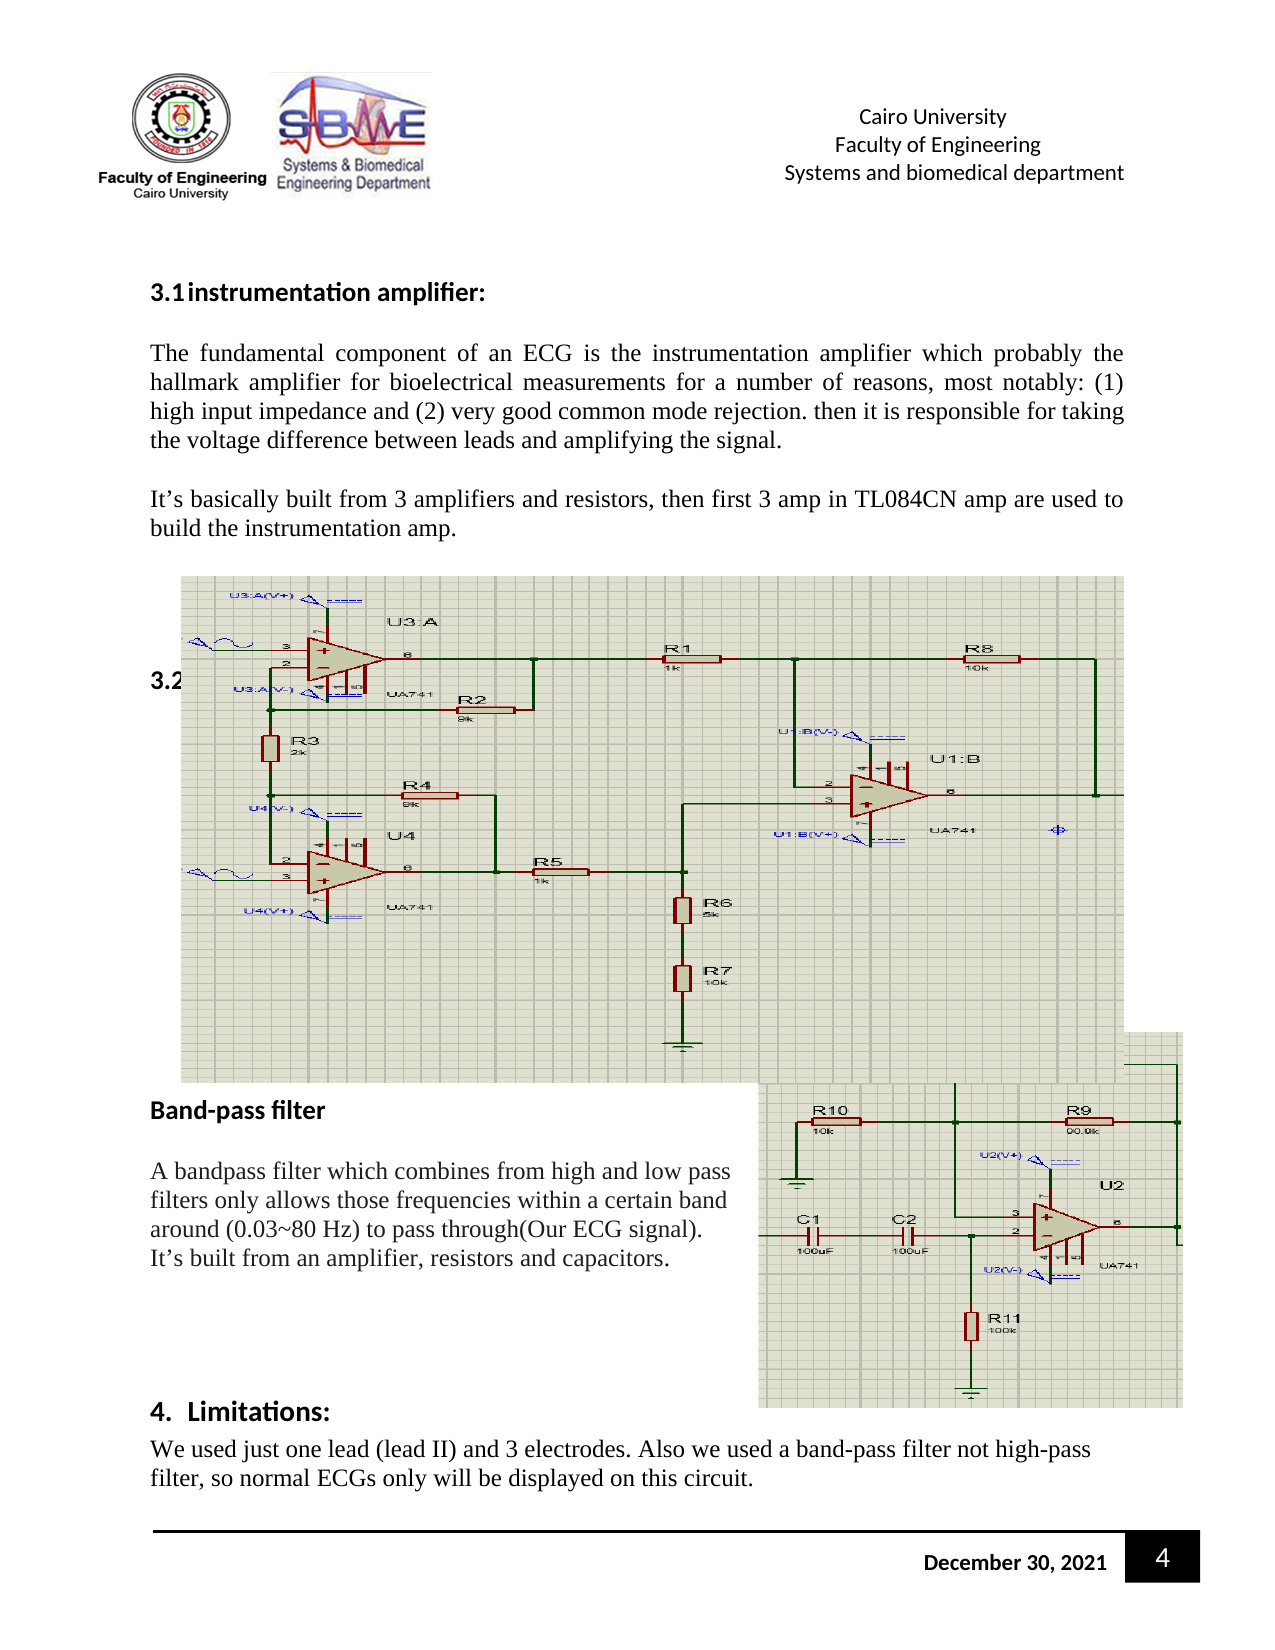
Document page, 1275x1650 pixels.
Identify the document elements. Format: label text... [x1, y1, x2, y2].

text It’s basically built from 3 amplifiers and resistors, then first 3 amp in TL084CN amp are used to build the instrumentation amp. [150, 484, 1125, 541]
text The fundamental component of an ECG is the instrumentation amplifier which probably the hallmark amplifier for bioelectrical measurements for a number of reasons, most notably: (1) high input impedance and (2) very good common mode rejection. then it is responsible for taking the voltage difference between leads and amplifying the signal. [150, 338, 1125, 453]
text Finally, we got our ECG circuit: [150, 1181, 1125, 1219]
list Limitations: [150, 964, 1125, 1000]
picture [270, 72, 433, 201]
list Band-pass filter [150, 663, 757, 697]
list Lead II: one of limb leads. ﻿Lead II is the voltage difference between the left leg (LL) electrode and the right arm (RA) electrode. [150, 1091, 1134, 1151]
picture [93, 71, 269, 201]
picture [757, 603, 1186, 981]
list We used just one lead (lead II) and 3 electrodes. Also we used a band-pass filter not high-pass filter, so normal ECGs only will be displayed on this circuit. [150, 1005, 1125, 1063]
list instrumentation amplifier: [150, 275, 1125, 308]
text A bandpass filter which combines from high and low pass filters only allows those frequencies within a certain band around (0.03~80 Hz) to pass through(Our ECG signal). It’s built from an amplifier, resistors and capacitors. [150, 727, 757, 842]
